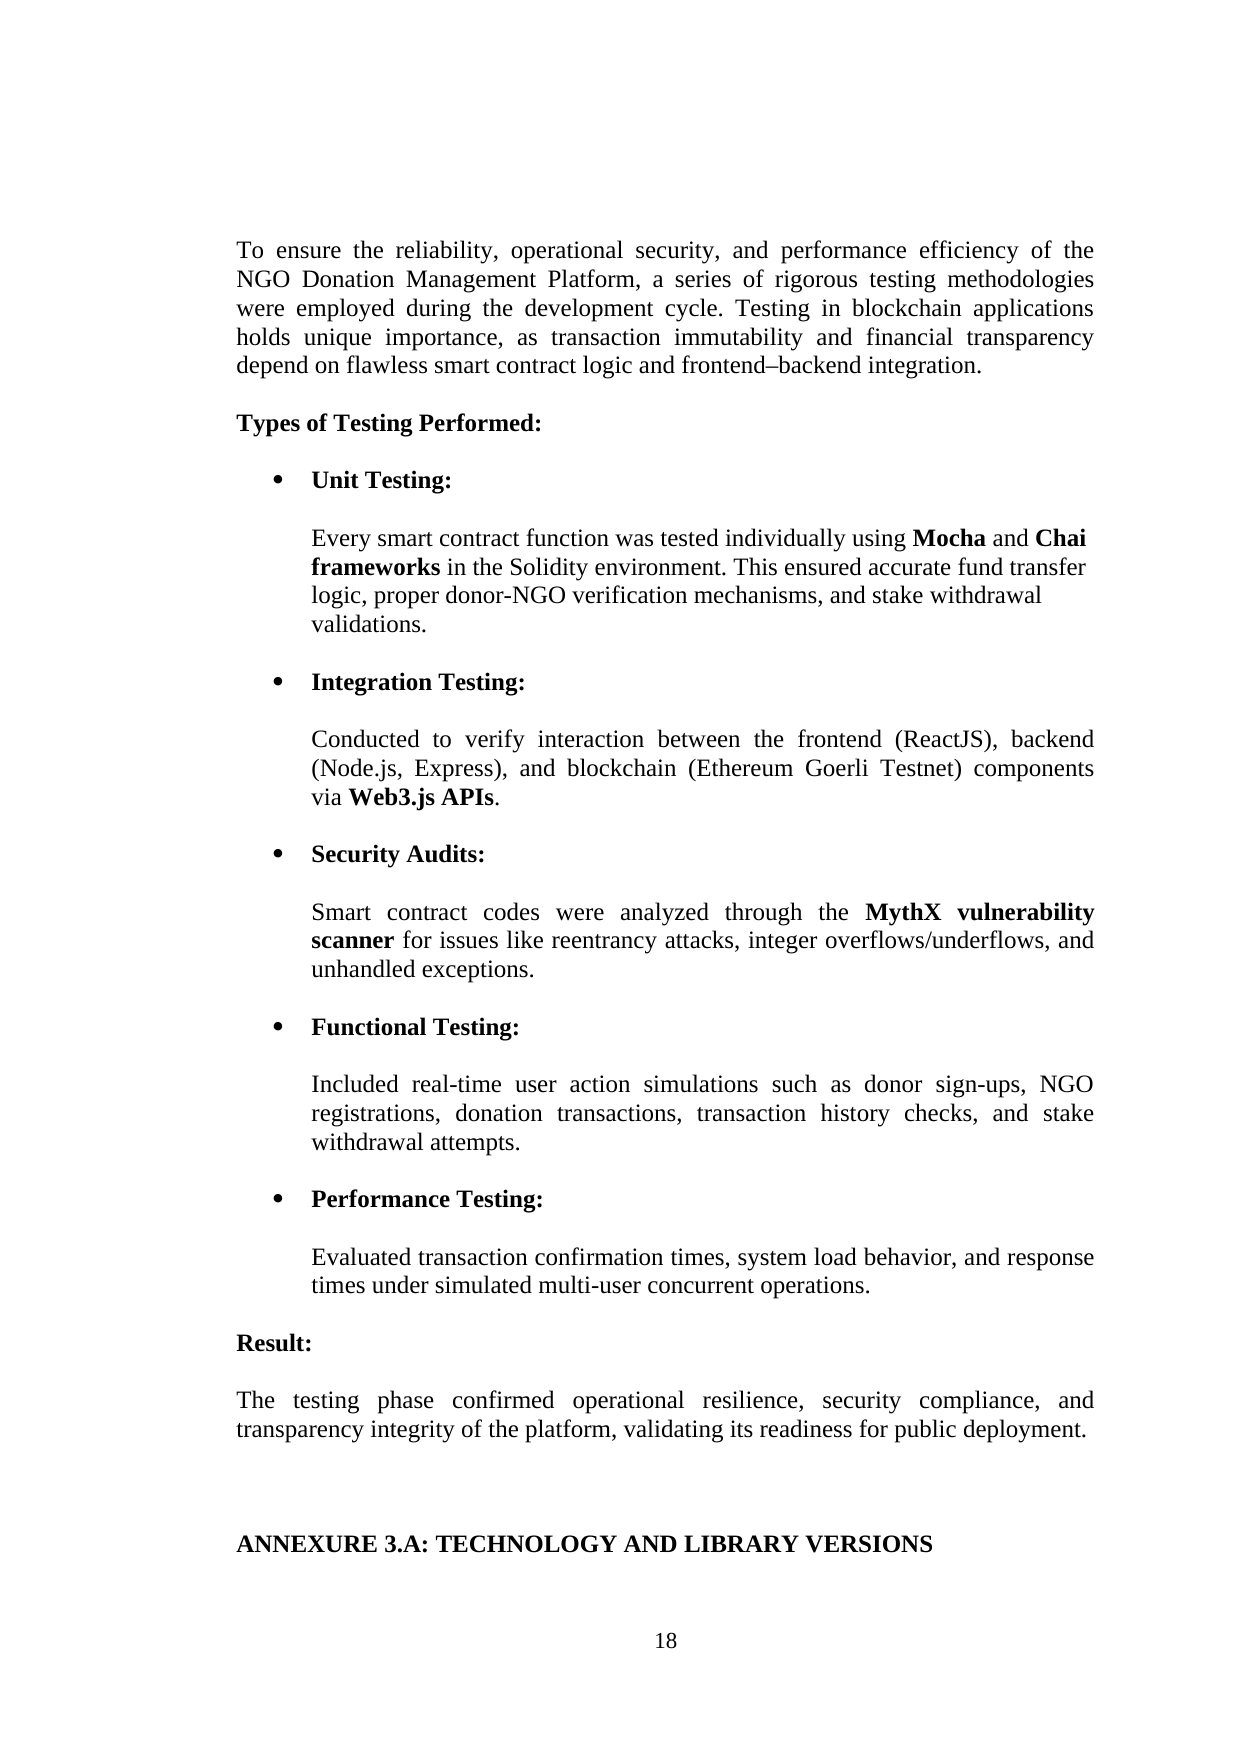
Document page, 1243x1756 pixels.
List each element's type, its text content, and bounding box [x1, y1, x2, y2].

list Every smart contract function was tested individually using Mocha and Chai frameworks in the Solidity environment. This ensured accurate fund transfer logic, proper donor-NGO verification mechanisms, and stake withdrawal validations. [311, 523, 1095, 638]
text The testing phase confirmed operational resilience, security compliance, and transparency integrity of the platform, validating its readiness for public deployment. [236, 1357, 1095, 1443]
list Smart contract codes were analyzed through the MythX vulnerability scanner for issues like reentrancy attacks, integer overflows/underflows, and unhandled exceptions. [311, 897, 1095, 983]
list Performance Testing: [274, 1184, 1095, 1213]
list Evaluated transaction confirmation times, system load behavior, and response times under simulated multi-user concurrent operations. [311, 1242, 1095, 1299]
list Security Audits: [274, 839, 1095, 868]
list Functional Testing: [274, 1012, 1095, 1041]
text Result: [236, 1328, 1095, 1357]
text ANNEXURE 3.A: TECHNOLOGY AND LIBRARY VERSIONS [236, 1529, 1095, 1558]
list Included real-time user action simulations such as donor sign-ups, NGO registrations, donation transactions, transaction history checks, and stake withdrawal attempts. [311, 1069, 1095, 1156]
list Integration Testing: [274, 667, 1095, 696]
text Types of Testing Performed: [236, 408, 1095, 437]
list Unit Testing: [274, 466, 1095, 494]
list Conducted to verify interaction between the frontend (ReactJS), backend (Node.js, Express), and blockchain (Ethereum Goerli Testnet) components via Web3.js APIs. [311, 724, 1095, 811]
text To ensure the reliability, operational security, and performance efficiency of the NGO Donation Management Platform, a series of rigorous testing methodologies were employed during the development cycle. Testing in blockchain applications holds unique importance, as transaction immutability and financial transparency depend on flawless smart contract logic and frontend–backend integration. [236, 236, 1095, 379]
